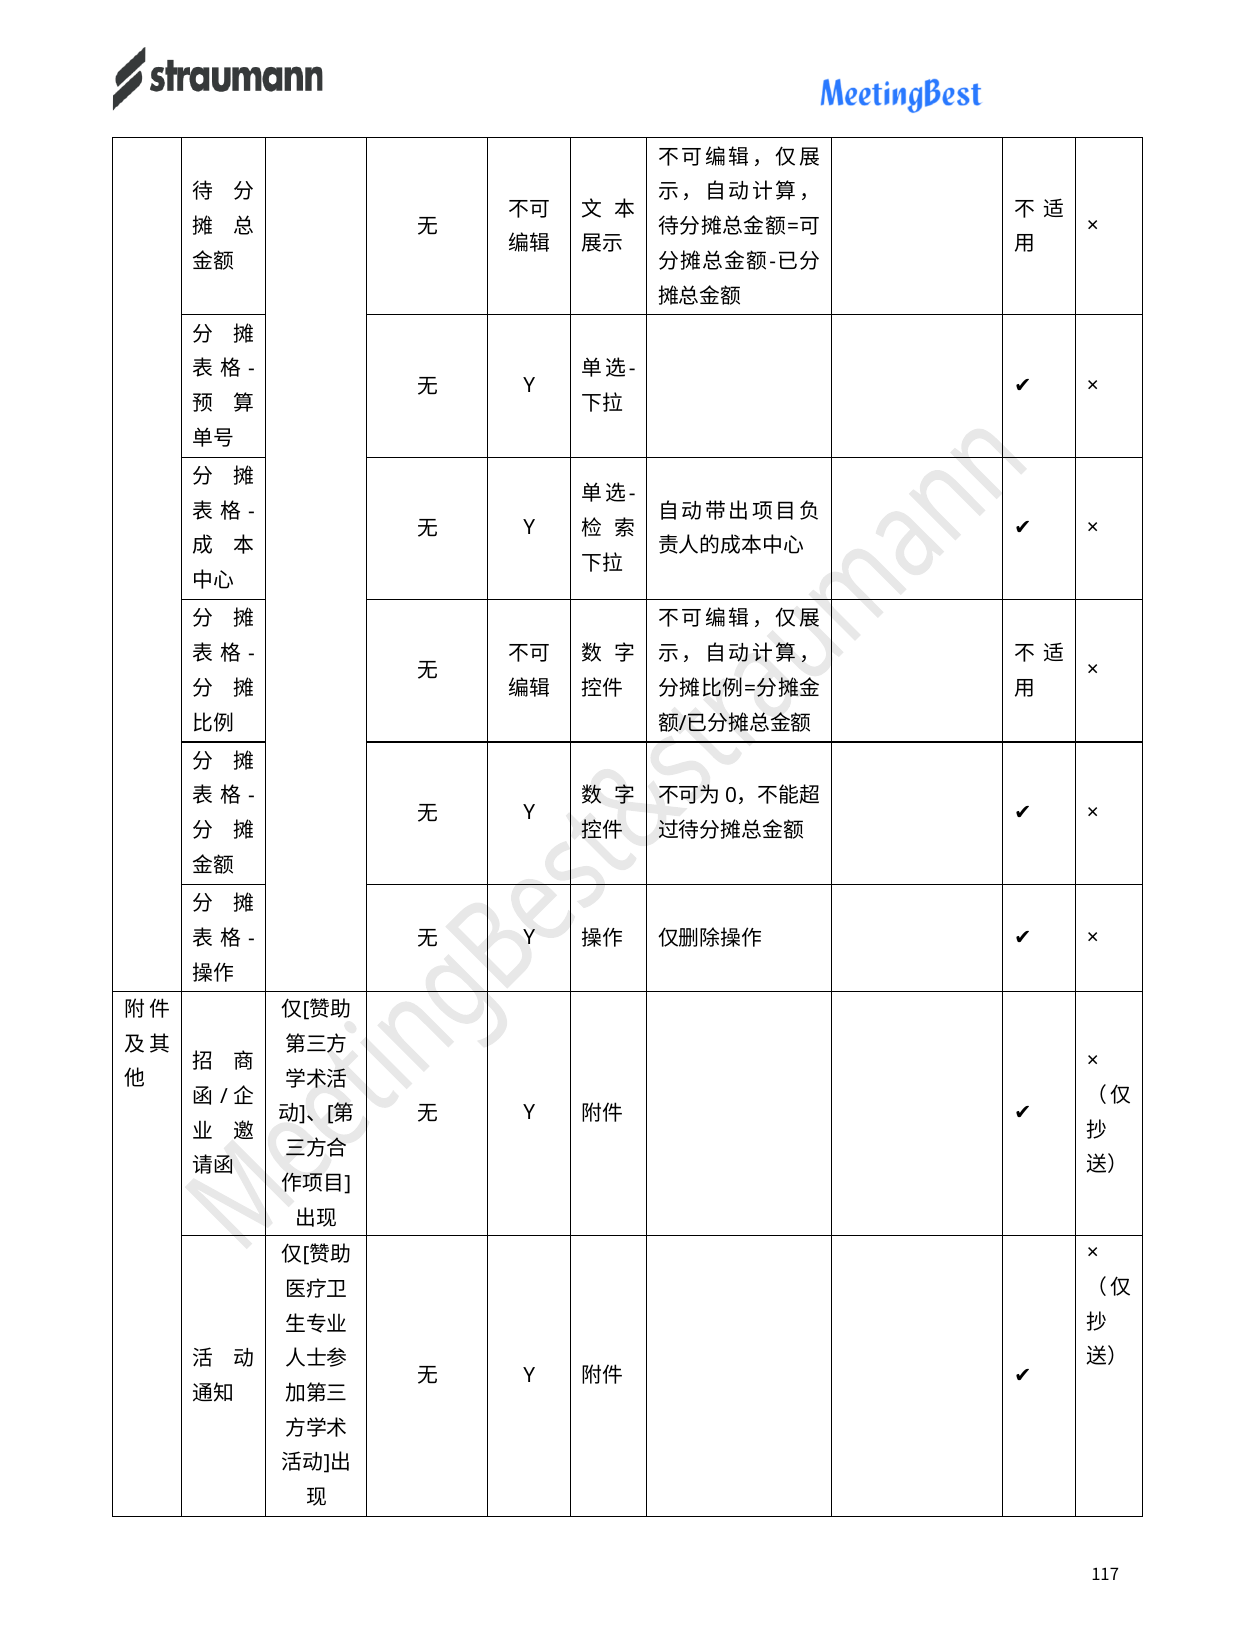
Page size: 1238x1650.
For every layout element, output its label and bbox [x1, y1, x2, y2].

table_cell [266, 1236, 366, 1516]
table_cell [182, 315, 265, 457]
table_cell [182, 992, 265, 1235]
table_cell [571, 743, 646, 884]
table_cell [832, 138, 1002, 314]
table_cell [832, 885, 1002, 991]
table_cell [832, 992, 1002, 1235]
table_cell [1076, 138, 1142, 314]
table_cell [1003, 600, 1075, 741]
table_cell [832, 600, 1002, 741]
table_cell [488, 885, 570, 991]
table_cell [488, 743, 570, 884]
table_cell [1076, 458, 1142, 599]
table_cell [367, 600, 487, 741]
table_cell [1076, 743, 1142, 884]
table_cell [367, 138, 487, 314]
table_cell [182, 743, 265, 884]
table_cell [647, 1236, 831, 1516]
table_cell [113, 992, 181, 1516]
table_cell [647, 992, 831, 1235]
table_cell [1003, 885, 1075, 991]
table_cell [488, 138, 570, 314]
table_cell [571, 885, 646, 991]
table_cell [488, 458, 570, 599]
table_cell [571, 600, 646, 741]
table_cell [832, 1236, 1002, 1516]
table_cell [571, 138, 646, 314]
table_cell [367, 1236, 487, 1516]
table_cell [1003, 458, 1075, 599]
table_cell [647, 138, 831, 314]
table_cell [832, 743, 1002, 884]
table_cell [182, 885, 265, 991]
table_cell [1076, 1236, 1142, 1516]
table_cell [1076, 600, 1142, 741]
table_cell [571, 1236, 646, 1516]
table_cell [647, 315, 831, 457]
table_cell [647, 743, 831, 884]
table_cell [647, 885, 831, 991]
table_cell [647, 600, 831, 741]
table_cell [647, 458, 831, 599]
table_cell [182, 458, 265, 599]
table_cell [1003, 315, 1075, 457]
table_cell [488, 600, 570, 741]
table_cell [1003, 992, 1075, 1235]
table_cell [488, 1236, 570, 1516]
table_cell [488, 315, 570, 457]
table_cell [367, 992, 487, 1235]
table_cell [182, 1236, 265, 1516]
picture [112, 45, 323, 114]
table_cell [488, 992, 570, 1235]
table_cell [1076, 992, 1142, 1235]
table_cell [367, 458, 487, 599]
picture [812, 70, 989, 114]
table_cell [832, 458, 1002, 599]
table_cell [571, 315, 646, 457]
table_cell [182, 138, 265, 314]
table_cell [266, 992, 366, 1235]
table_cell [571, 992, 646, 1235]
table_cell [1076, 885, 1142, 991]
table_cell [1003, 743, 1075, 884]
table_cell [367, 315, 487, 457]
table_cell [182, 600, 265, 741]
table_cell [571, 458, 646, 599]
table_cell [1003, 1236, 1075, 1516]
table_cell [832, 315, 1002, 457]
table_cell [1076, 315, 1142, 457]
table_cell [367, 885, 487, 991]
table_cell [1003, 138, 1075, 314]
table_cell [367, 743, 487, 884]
